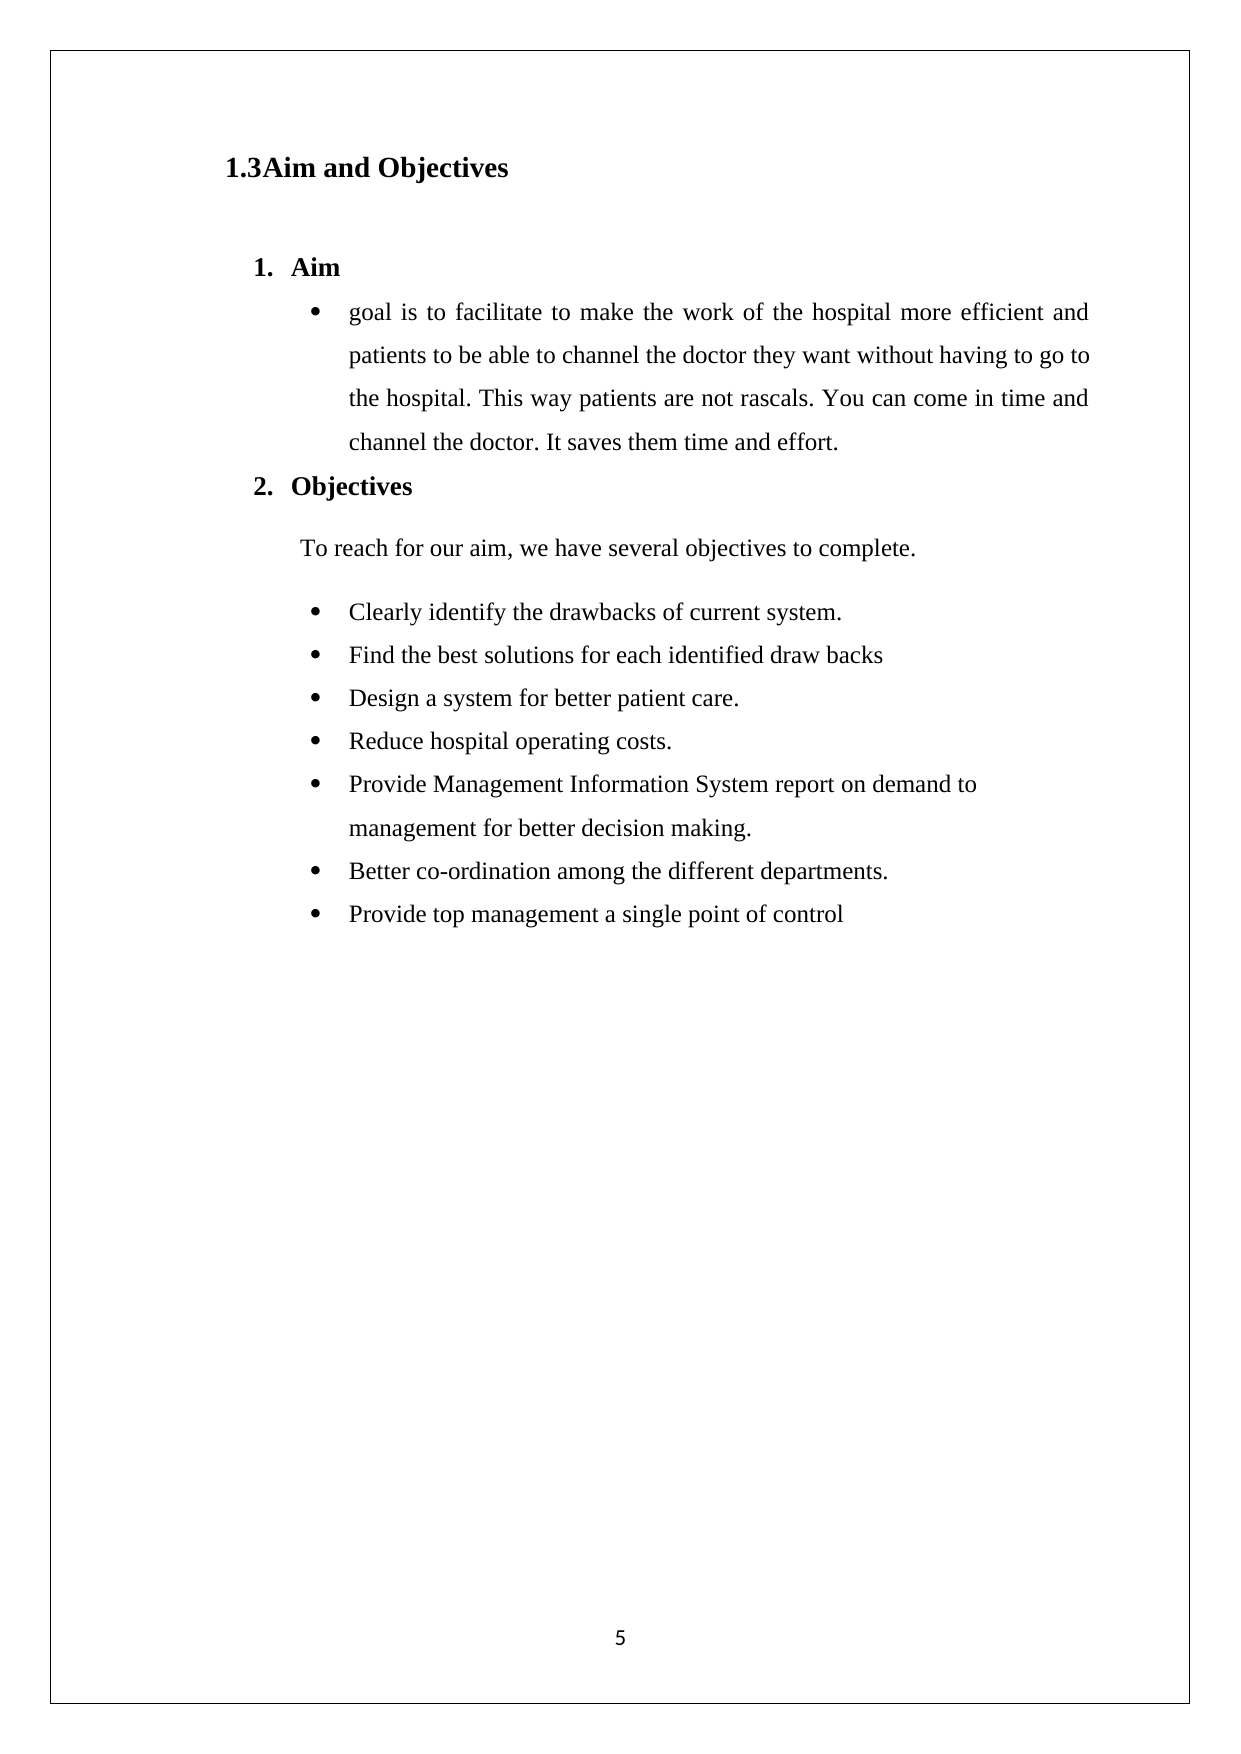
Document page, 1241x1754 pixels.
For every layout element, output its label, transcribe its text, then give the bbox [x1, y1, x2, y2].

list Design a system for better patient care. [311, 683, 1090, 712]
list Reduce hospital operating costs. [311, 726, 1090, 755]
list Objectives [253, 470, 1090, 501]
list Better co-ordination among the different departments. [311, 856, 1090, 884]
list goal is to facilitate to make the work of the hospital more efficient and patients to be able to channel the doctor they want without having to go to the hospital. This way patients are not rascals. You can come in time and channel the doctor. It saves them time and effort. [311, 297, 1090, 455]
list Find the best solutions for each identified draw backs [311, 640, 1090, 669]
list Provide top management a single point of control [311, 899, 1090, 928]
list Aim [253, 251, 1090, 282]
list Clearly identify the drawbacks of current system. [311, 597, 1090, 626]
list Aim and Objectives [225, 150, 1090, 183]
text To reach for our aim, we have several objectives to complete. [300, 533, 1090, 562]
list Provide Management Information System report on demand to management for better decision making. [311, 769, 1090, 841]
